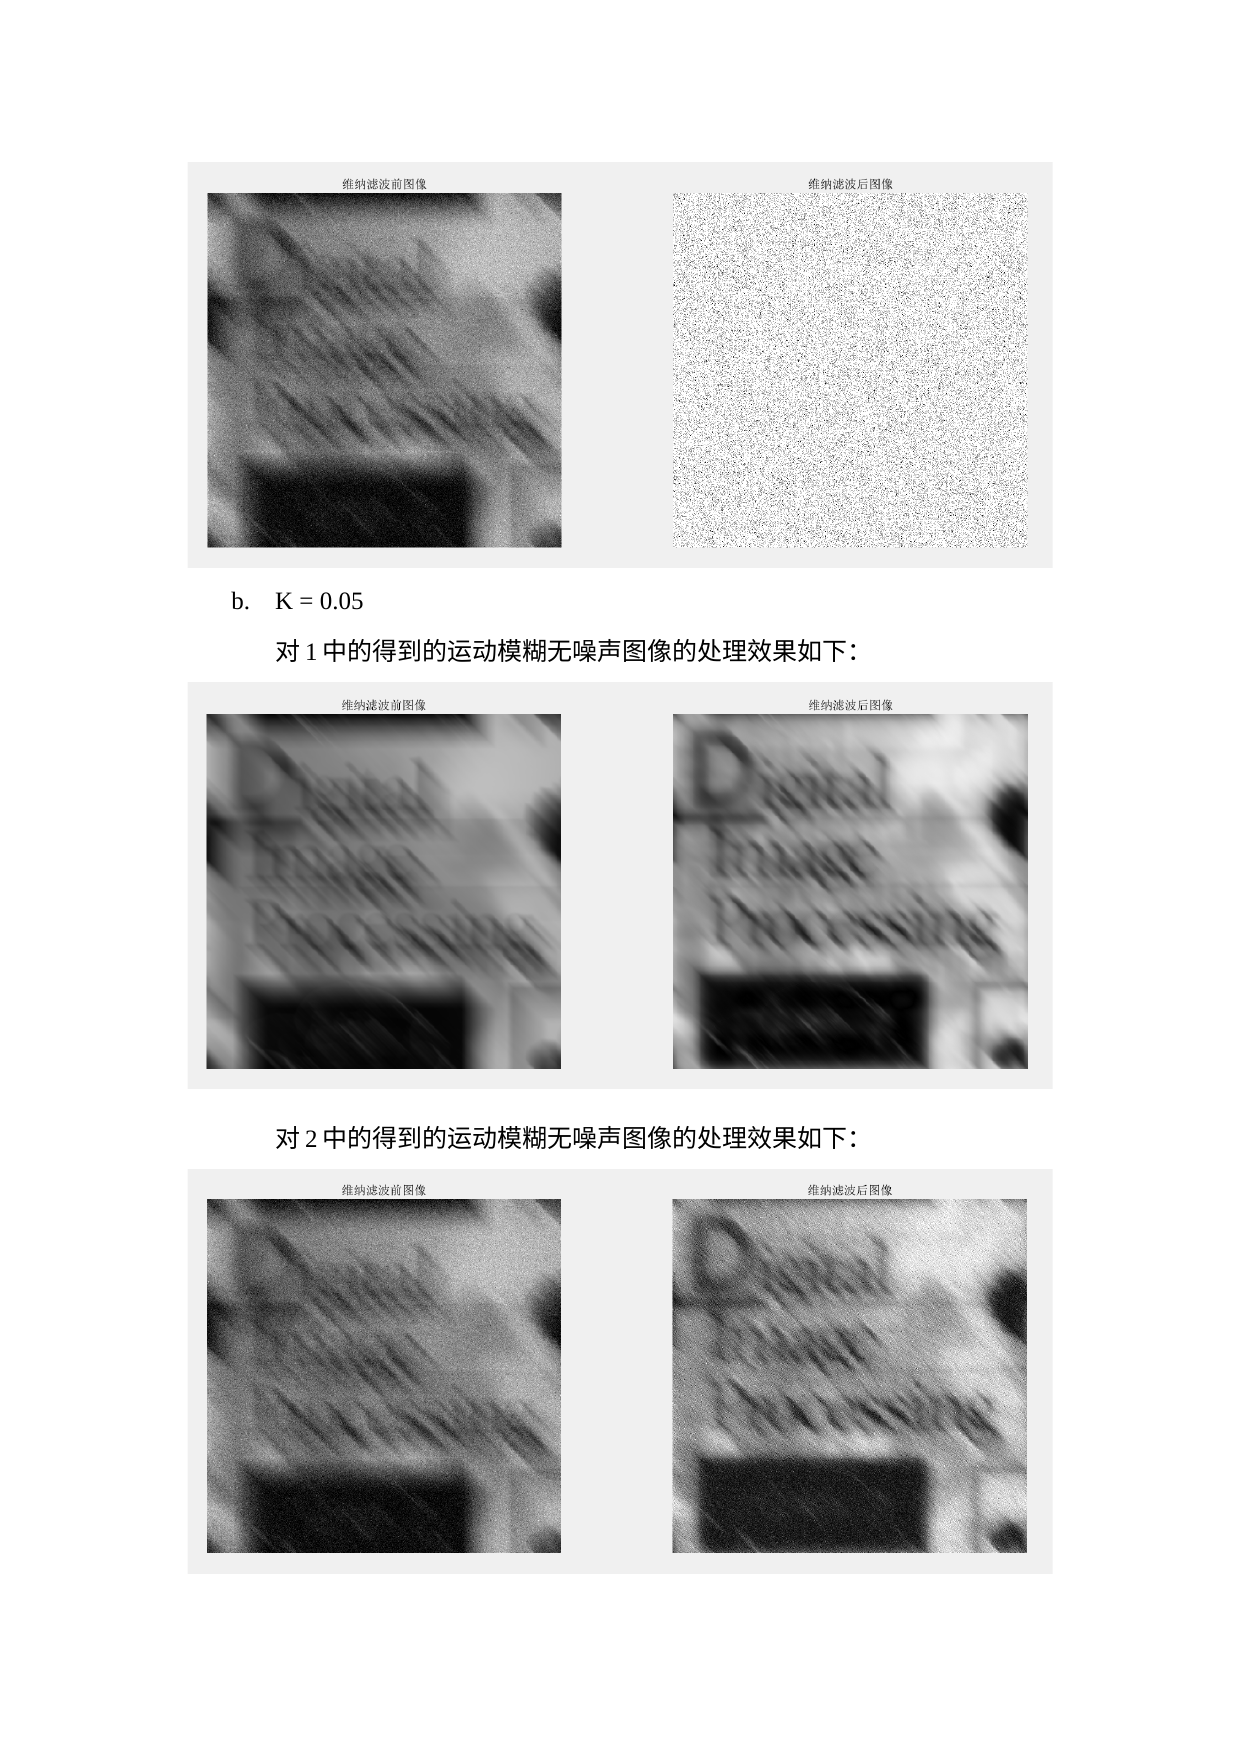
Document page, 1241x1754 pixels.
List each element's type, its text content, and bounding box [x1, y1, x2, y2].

picture [187, 162, 1053, 568]
text 对1中的得到的运动模糊无噪声图像的处理效果如下： [187, 617, 1053, 682]
picture [187, 1169, 1053, 1574]
text b. K = 0.05 [187, 584, 1053, 617]
text 对2中的得到的运动模糊无噪声图像的处理效果如下： [231, 1104, 1053, 1169]
picture [187, 682, 1053, 1089]
